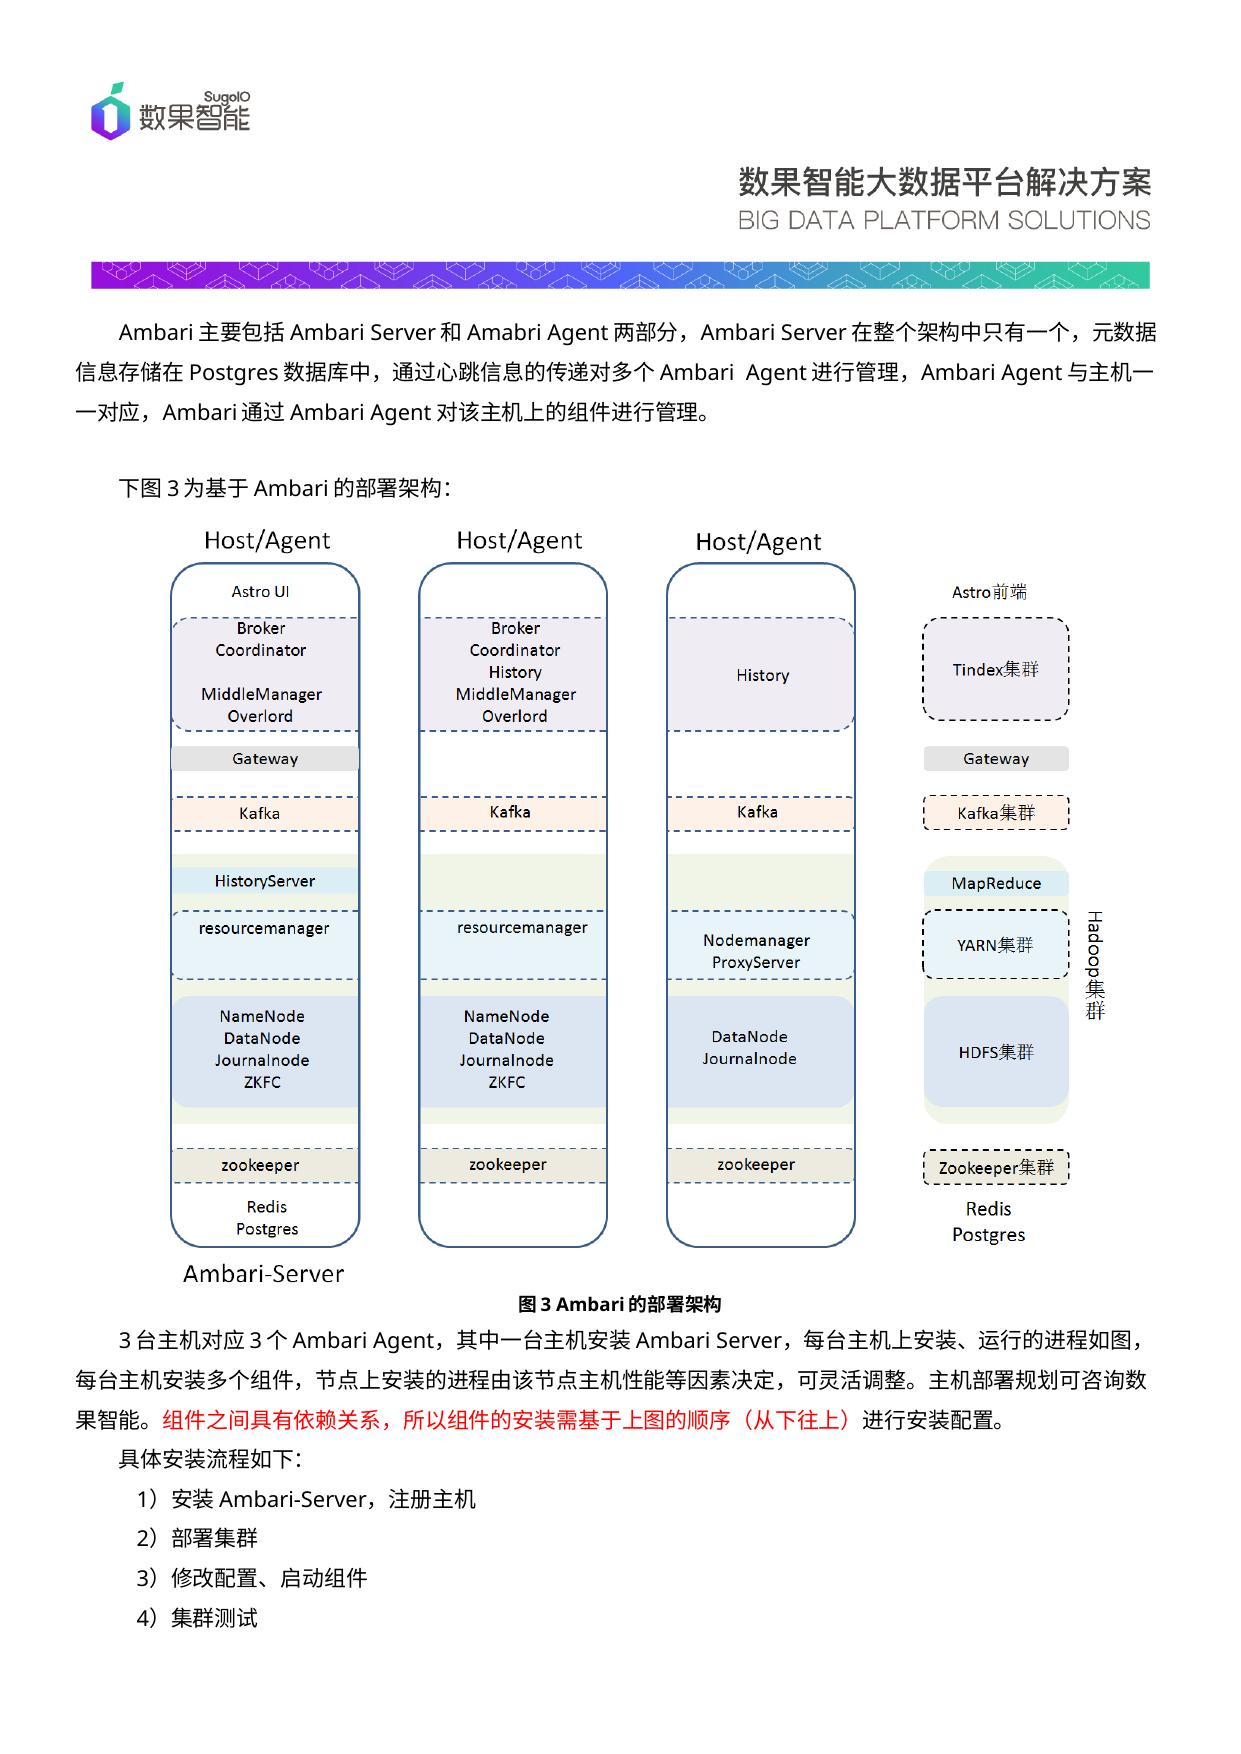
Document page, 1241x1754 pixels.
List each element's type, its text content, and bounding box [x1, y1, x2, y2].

text 3台主机对应3个Ambari Agent，其中一台主机安装Ambari Server，每台主机上安装、运行的进程如图，每台主机安装多个组件，节点上安装的进程由该节点主机性能等因素决定，可灵活调整。主机部署规划可咨询数果智能。组件之间具有依赖关系，所以组件的安装需基于上图的顺序（从下往上）进行安装配置。 [75, 1323, 1165, 1434]
text Ambari主要包括Ambari Server和Amabri Agent两部分，Ambari Server在整个架构中只有一个，元数据信息存储在Postgres数据库中，通过心跳信息的传递对多个Ambari Agent进行管理，Ambari Agent与主机一一对应，Ambari通过Ambari Agent对该主机上的组件进行管理。 [75, 315, 1165, 426]
text 下图3为基于Ambari的部署架构： [75, 471, 1165, 503]
text 2）部署集群 [136, 1521, 1165, 1553]
picture [75, 75, 1166, 302]
text 具体安装流程如下： [75, 1442, 1165, 1474]
text 3）修改配置、启动组件 [136, 1561, 1165, 1593]
text 图3 Ambari的部署架构 [75, 1289, 1165, 1317]
text 4）集群测试 [136, 1601, 1165, 1633]
text 1）安装Ambari-Server，注册主机 [136, 1482, 1165, 1513]
picture [86, 511, 1154, 1283]
